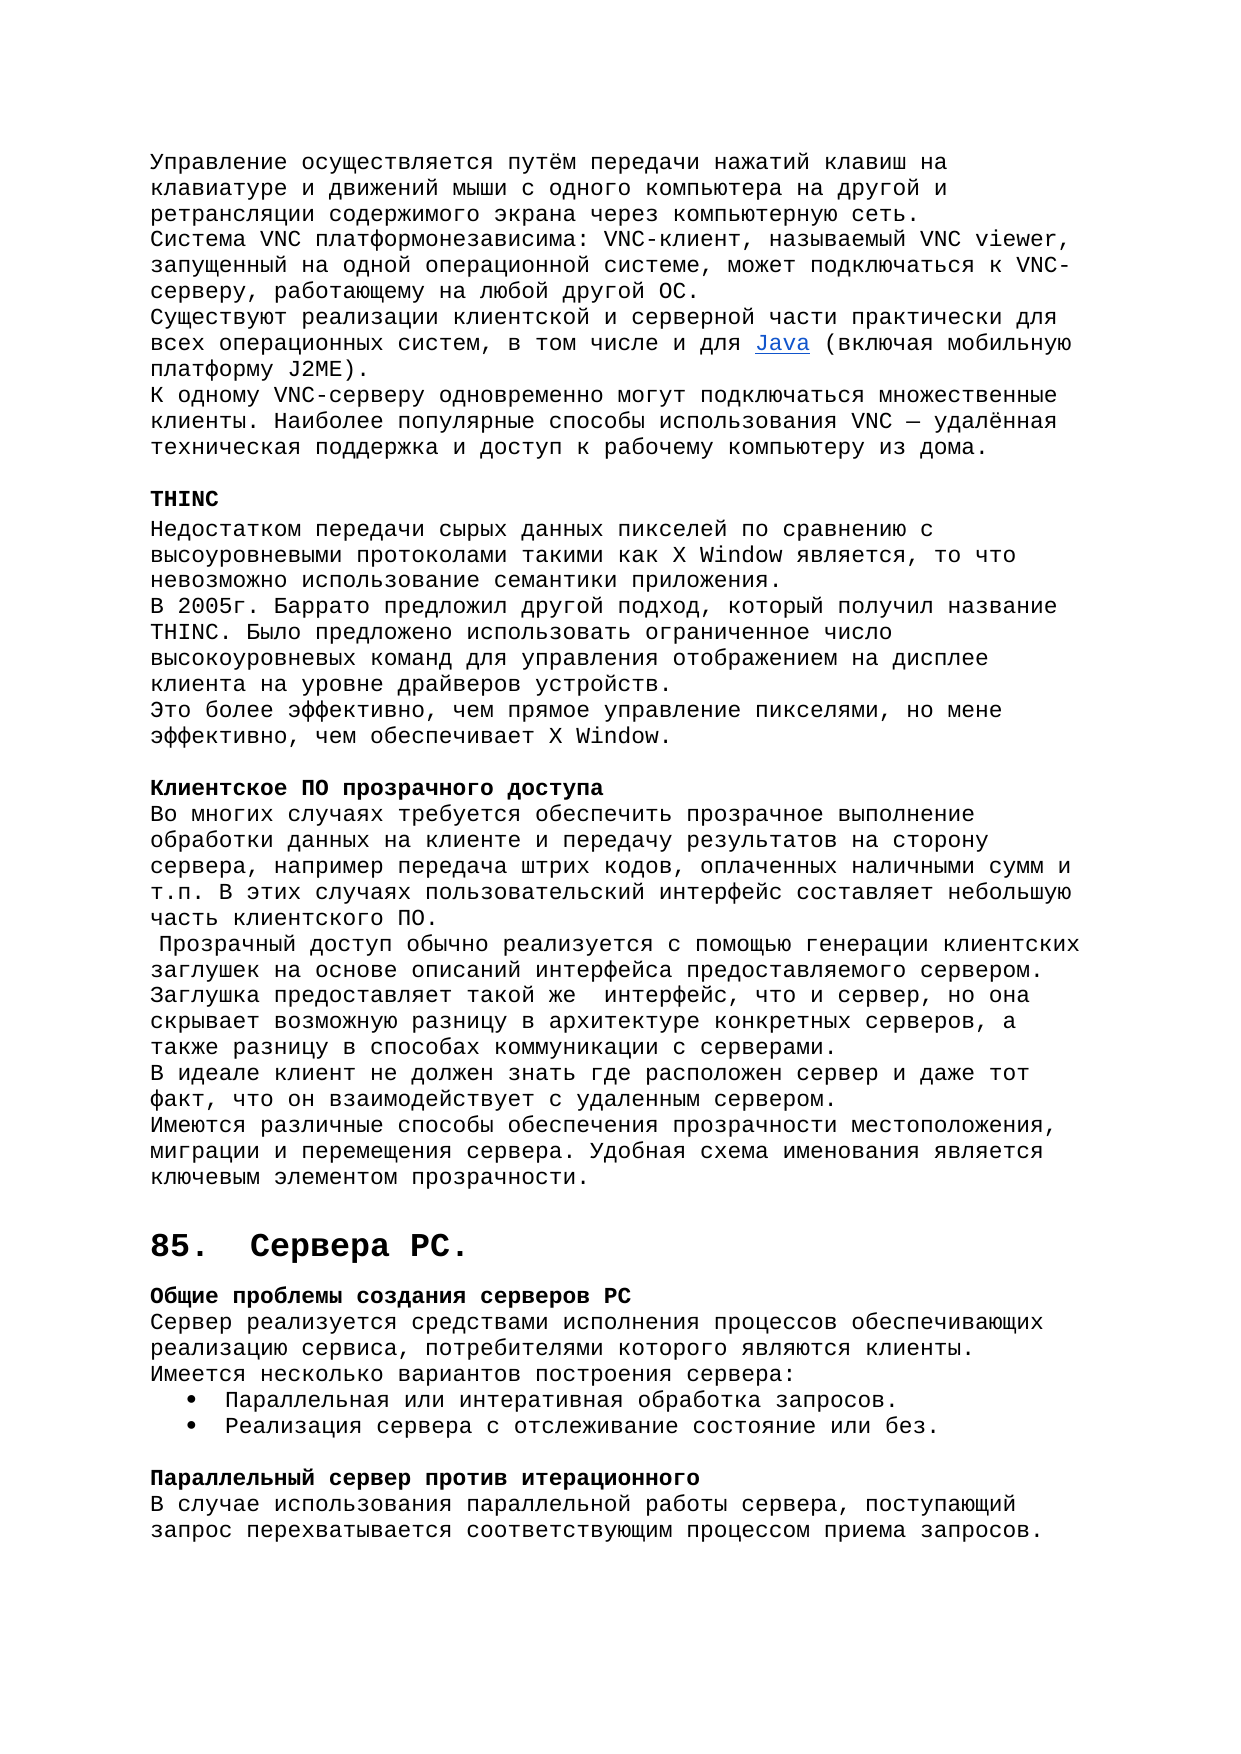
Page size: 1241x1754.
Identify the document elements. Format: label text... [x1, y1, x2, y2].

text К одному VNC-серверу одновременно могут подключаться множественные клиенты. Наиболее популярные способы использования VNC — удалённая техническая поддержка и доступ к рабочему компьютеру из дома. [150, 383, 1090, 461]
text Общие проблемы создания серверов РС [150, 1285, 1090, 1311]
text Сервер реализуется средствами исполнения процессов обеспечивающих реализацию сервиса, потребителями которого являются клиенты. [150, 1311, 1090, 1363]
text THINC [150, 487, 1090, 513]
list Реализация сервера с отслеживание состояние или без. [187, 1414, 1090, 1440]
text Управление осуществляется путём передачи нажатий клавиш на клавиатуре и движений мыши с одного компьютера на другой и ретрансляции содержимого экрана через компьютерную сеть. [150, 150, 1090, 228]
list Параллельная или интеративная обработка запросов. [187, 1388, 1090, 1414]
text В случае использования параллельной работы сервера, поступающий запрос перехватывается соответствующим процессом приема запросов. [150, 1492, 1090, 1544]
subtitle 85. Сервера РС. [150, 1229, 1090, 1267]
text Параллельный сервер против итерационного [150, 1466, 1090, 1492]
text В идеале клиент не должен знать где расположен сервер и даже тот факт, что он взаимодействует с удаленным сервером. [150, 1062, 1090, 1113]
text Заглушка предоставляет такой же интерфейс, что и сервер, но она скрывает возможную разницу в архитектуре конкретных серверов, а также разницу в способах коммуникации с серверами. [150, 984, 1090, 1062]
text Клиентское ПО прозрачного доступа [150, 776, 1090, 802]
text Имеется несколько вариантов построения сервера: [150, 1363, 1090, 1388]
text Система VNC платформонезависима: VNC-клиент, называемый VNC viewer, запущенный на одной операционной системе, может подключаться к VNC-серверу, работающему на любой другой ОС. [150, 228, 1090, 306]
text Во многих случаях требуется обеспечить прозрачное выполнение обработки данных на клиенте и передачу результатов на сторону сервера, например передача штрих кодов, оплаченных наличными сумм и т.п. В этих случаях пользовательский интерфейс составляет небольшую часть клиентского ПО. [150, 802, 1090, 932]
text Существуют реализации клиентской и серверной части практически для всех операционных систем, в том числе и для Java (включая мобильную платформу J2ME). [150, 306, 1090, 383]
text В 2005г. Баррато предложил другой подход, который получил название THINC. Было предложено использовать ограниченное число высокоуровневых команд для управления отображением на дисплее клиента на уровне драйверов устройств. [150, 595, 1090, 698]
text Имеются различные способы обеспечения прозрачности местоположения, миграции и перемещения сервера. Удобная схема именования является ключевым элементом прозрачности. [150, 1113, 1090, 1191]
text Это более эффективно, чем прямое управление пикселями, но мене эффективно, чем обеспечивает X Window. [150, 698, 1090, 750]
text Недостатком передачи сырых данных пикселей по сравнению с высоуровневыми протоколами такими как X Window является, то что невозможно использование семантики приложения. [150, 517, 1090, 595]
text Прозрачный доступ обычно реализуется с помощью генерации клиентских заглушек на основе описаний интерфейса предоставляемого сервером. [150, 932, 1090, 984]
